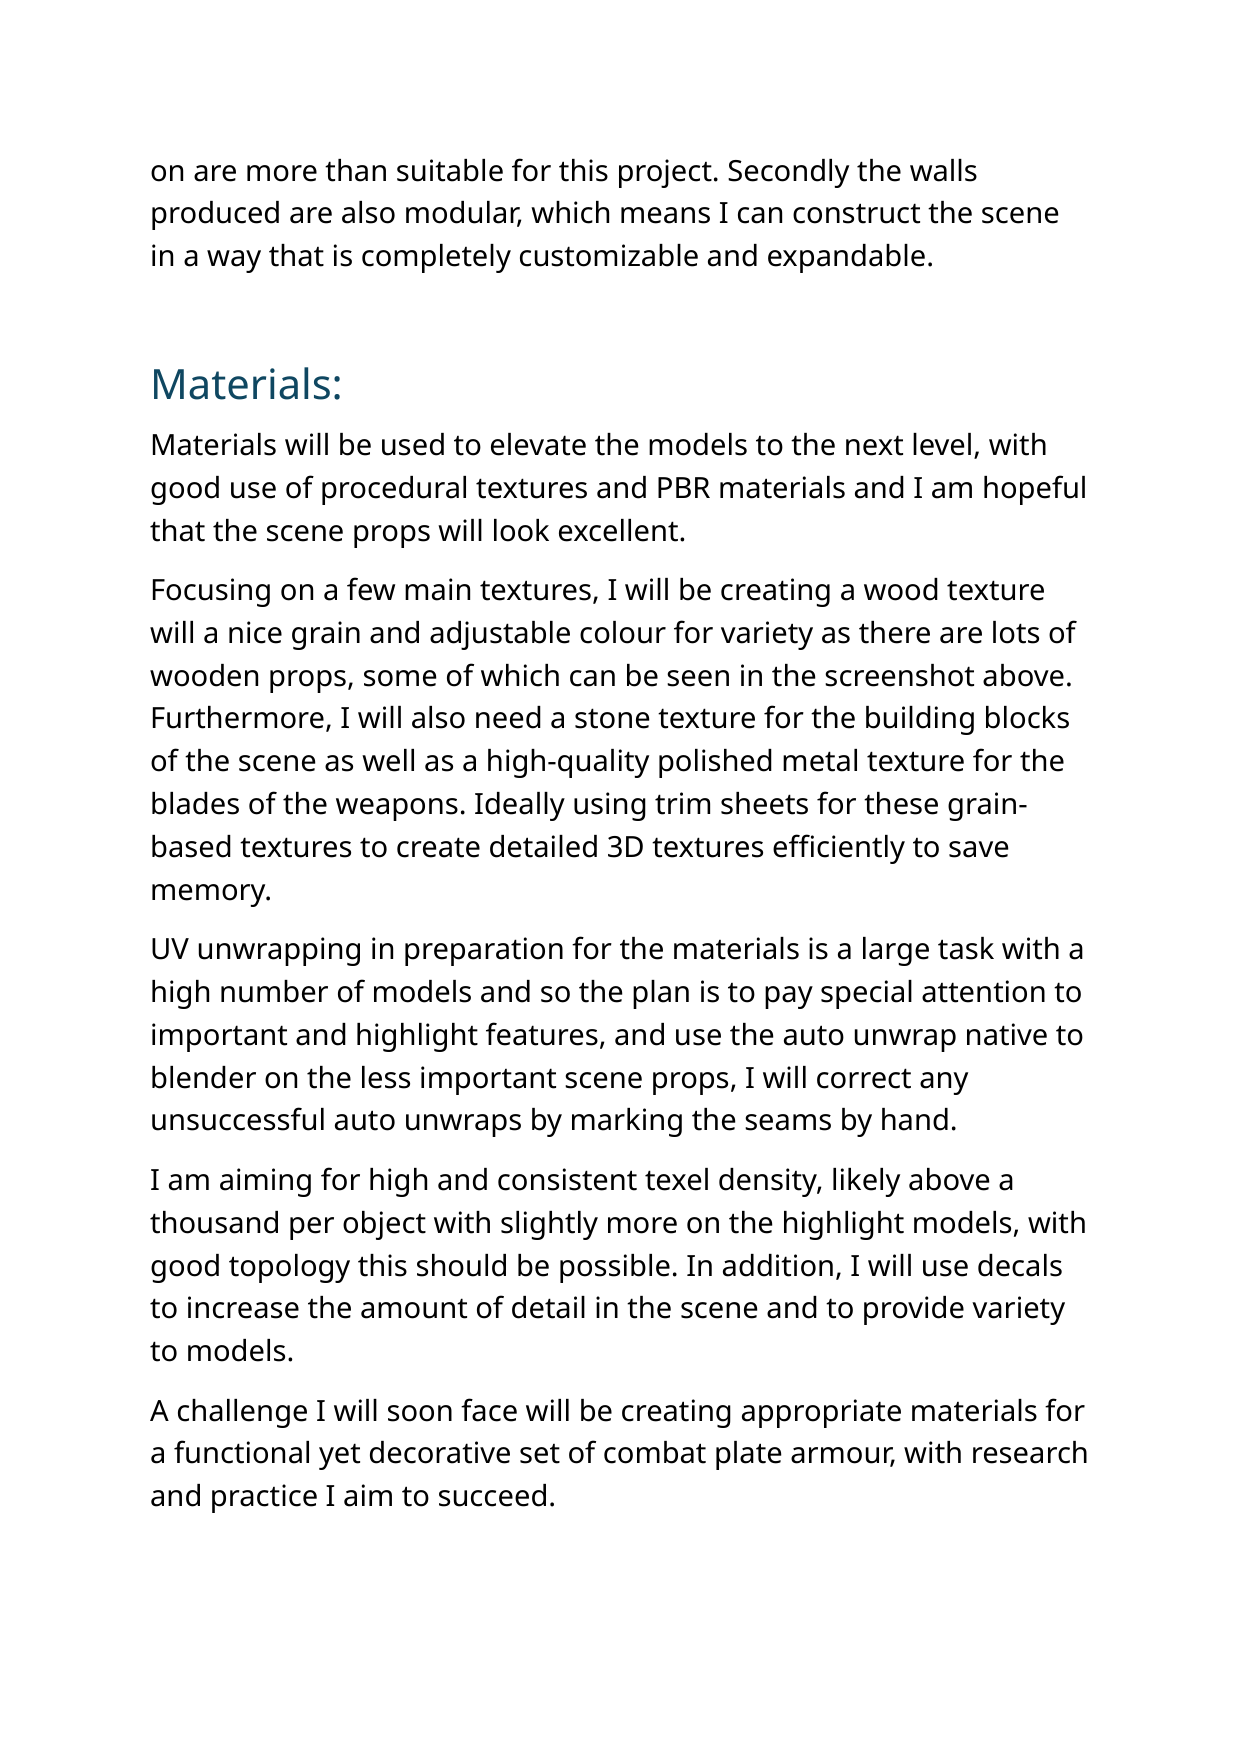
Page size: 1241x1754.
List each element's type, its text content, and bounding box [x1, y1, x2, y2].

text Materials will be used to elevate the models to the next level, with good use of procedural textures and PBR materials and I am hopeful that the scene props will look excellent. [150, 424, 1090, 549]
subtitle Materials: [150, 354, 1090, 411]
text A challenge I will soon face will be creating appropriate materials for a functional yet decorative set of combat plate armour, with research and practice I aim to succeed. [150, 1390, 1090, 1515]
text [150, 150, 1090, 275]
text UV unwrapping in preparation for the materials is a large task with a high number of models and so the plan is to pay special attention to important and highlight features, and use the auto unwrap native to blender on the less important scene props, I will correct any unsuccessful auto unwraps by marking the seams by hand. [150, 928, 1090, 1139]
text I am aiming for high and consistent texel density, likely above a thousand per object with slightly more on the highlight models, with good topology this should be possible. In addition, I will use decals to increase the amount of detail in the scene and to provide variety to models. [150, 1159, 1090, 1370]
text Focusing on a few main textures, I will be creating a wood texture will a nice grain and adjustable colour for variety as there are lots of wooden props, some of which can be seen in the screenshot above. Furthermore, I will also need a stone texture for the building blocks of the scene as well as a high-quality polished metal texture for the blades of the weapons. Ideally using trim sheets for these grain-based textures to create detailed 3D textures efficiently to save memory. [150, 569, 1090, 909]
